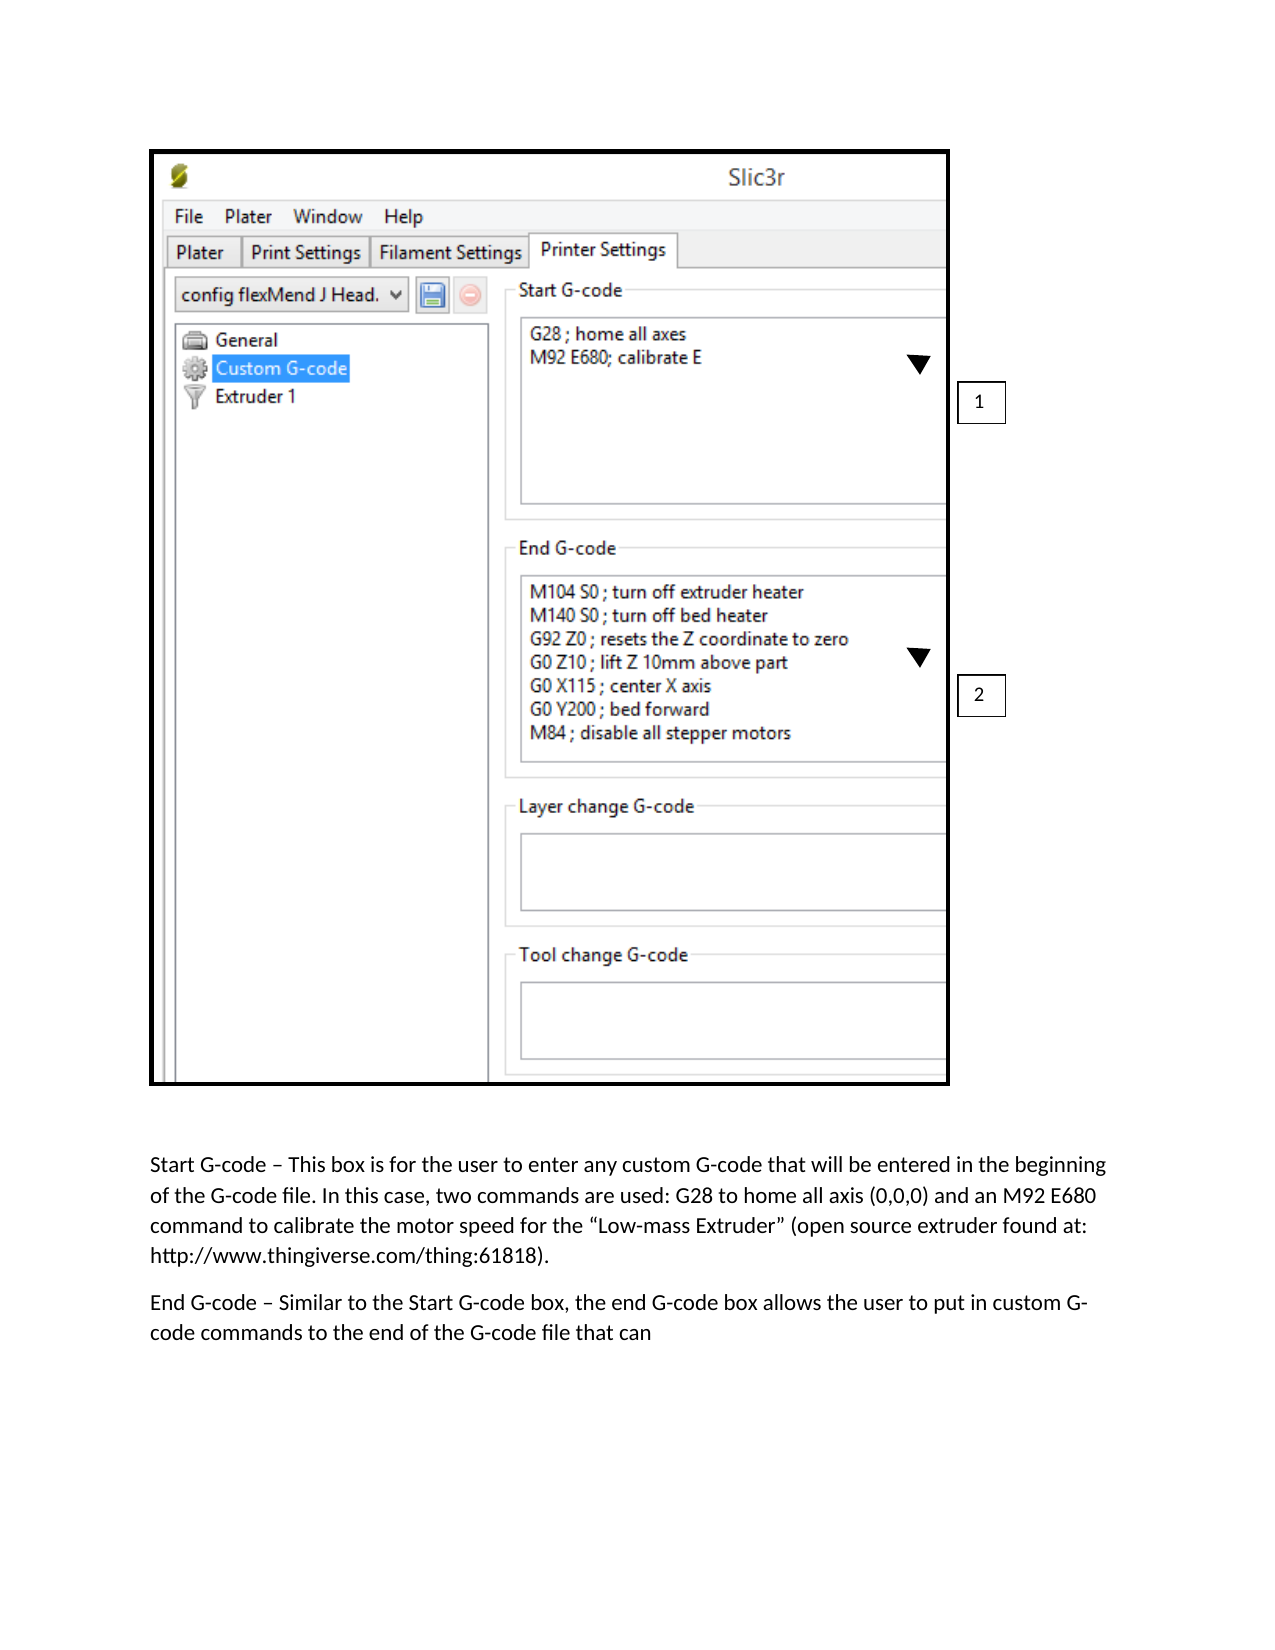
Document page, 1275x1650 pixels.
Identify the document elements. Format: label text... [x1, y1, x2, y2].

text Start G-code – This box is for the user to enter any custom G-code that will be entered in the beginning of the G-code file. In this case, two commands are used: G28 to home all axis (0,0,0) and an M92 E680 command to calibrate the motor speed for the “Low-mass Extruder” (open source extruder found at: http://www.thingiverse.com/thing:61818). [150, 1151, 1125, 1269]
picture [957, 674, 1006, 717]
picture [957, 381, 1006, 424]
text End G-code – Similar to the Start G-code box, the end G-code box allows the user to put in custom G-code commands to the end of the G-code file that can [150, 1288, 1125, 1346]
picture [154, 154, 946, 1082]
